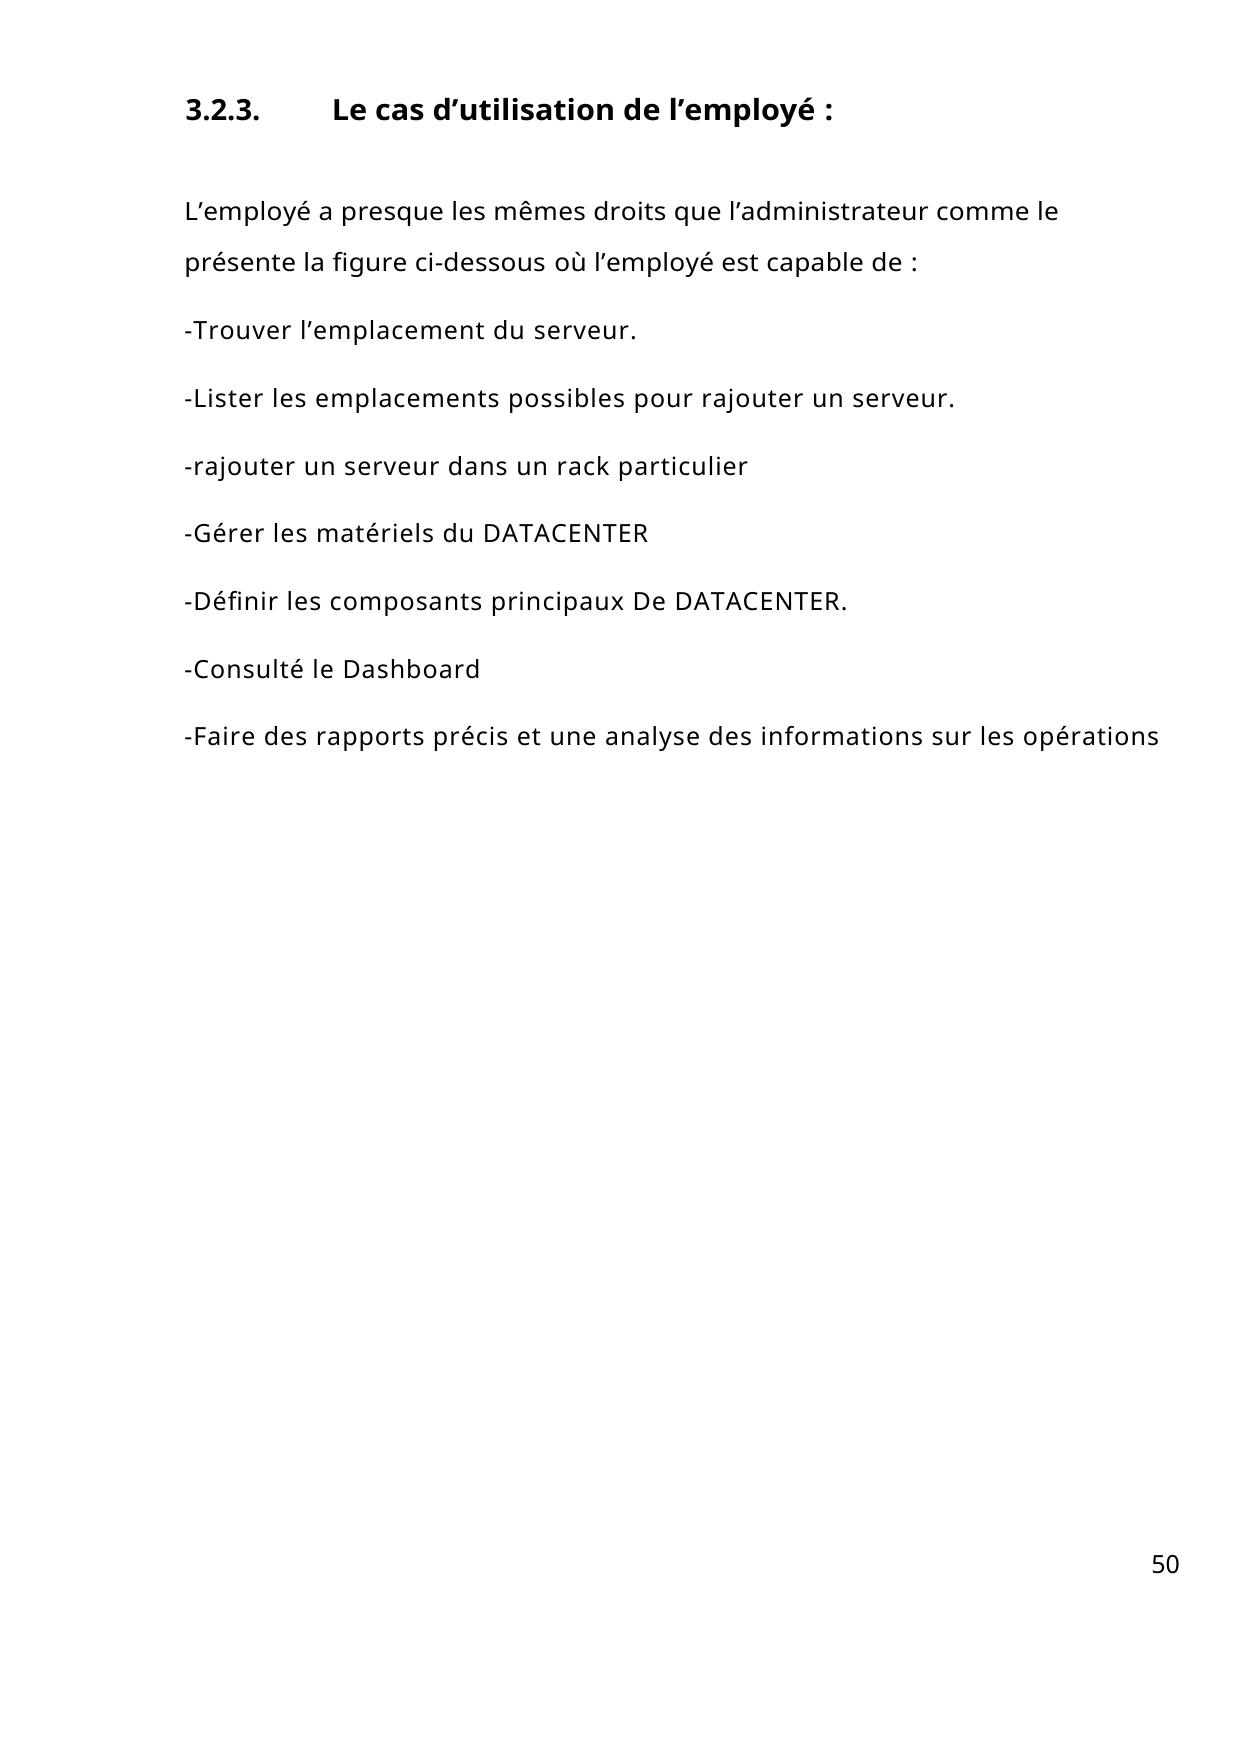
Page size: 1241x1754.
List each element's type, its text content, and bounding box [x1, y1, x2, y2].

text -Définir les composants principaux De DATACENTER. [184, 583, 1180, 618]
text -Consulté le Dashboard [184, 651, 1180, 685]
text -rajouter un serveur dans un rack particulier [184, 448, 1180, 482]
text -Gérer les matériels du DATACENTER [184, 516, 1180, 550]
text -Lister les emplacements possibles pour rajouter un serveur. [184, 380, 1180, 414]
list Le cas d’utilisation de l’employé : [185, 89, 1180, 129]
text -Trouver l’emplacement du serveur. [184, 313, 1180, 347]
text -Faire des rapports précis et une analyse des informations sur les opérations [184, 719, 1180, 753]
text L’employé a presque les mêmes droits que l’administrateur comme le présente la figure ci-dessous où l’employé est capable de : [184, 194, 1180, 279]
